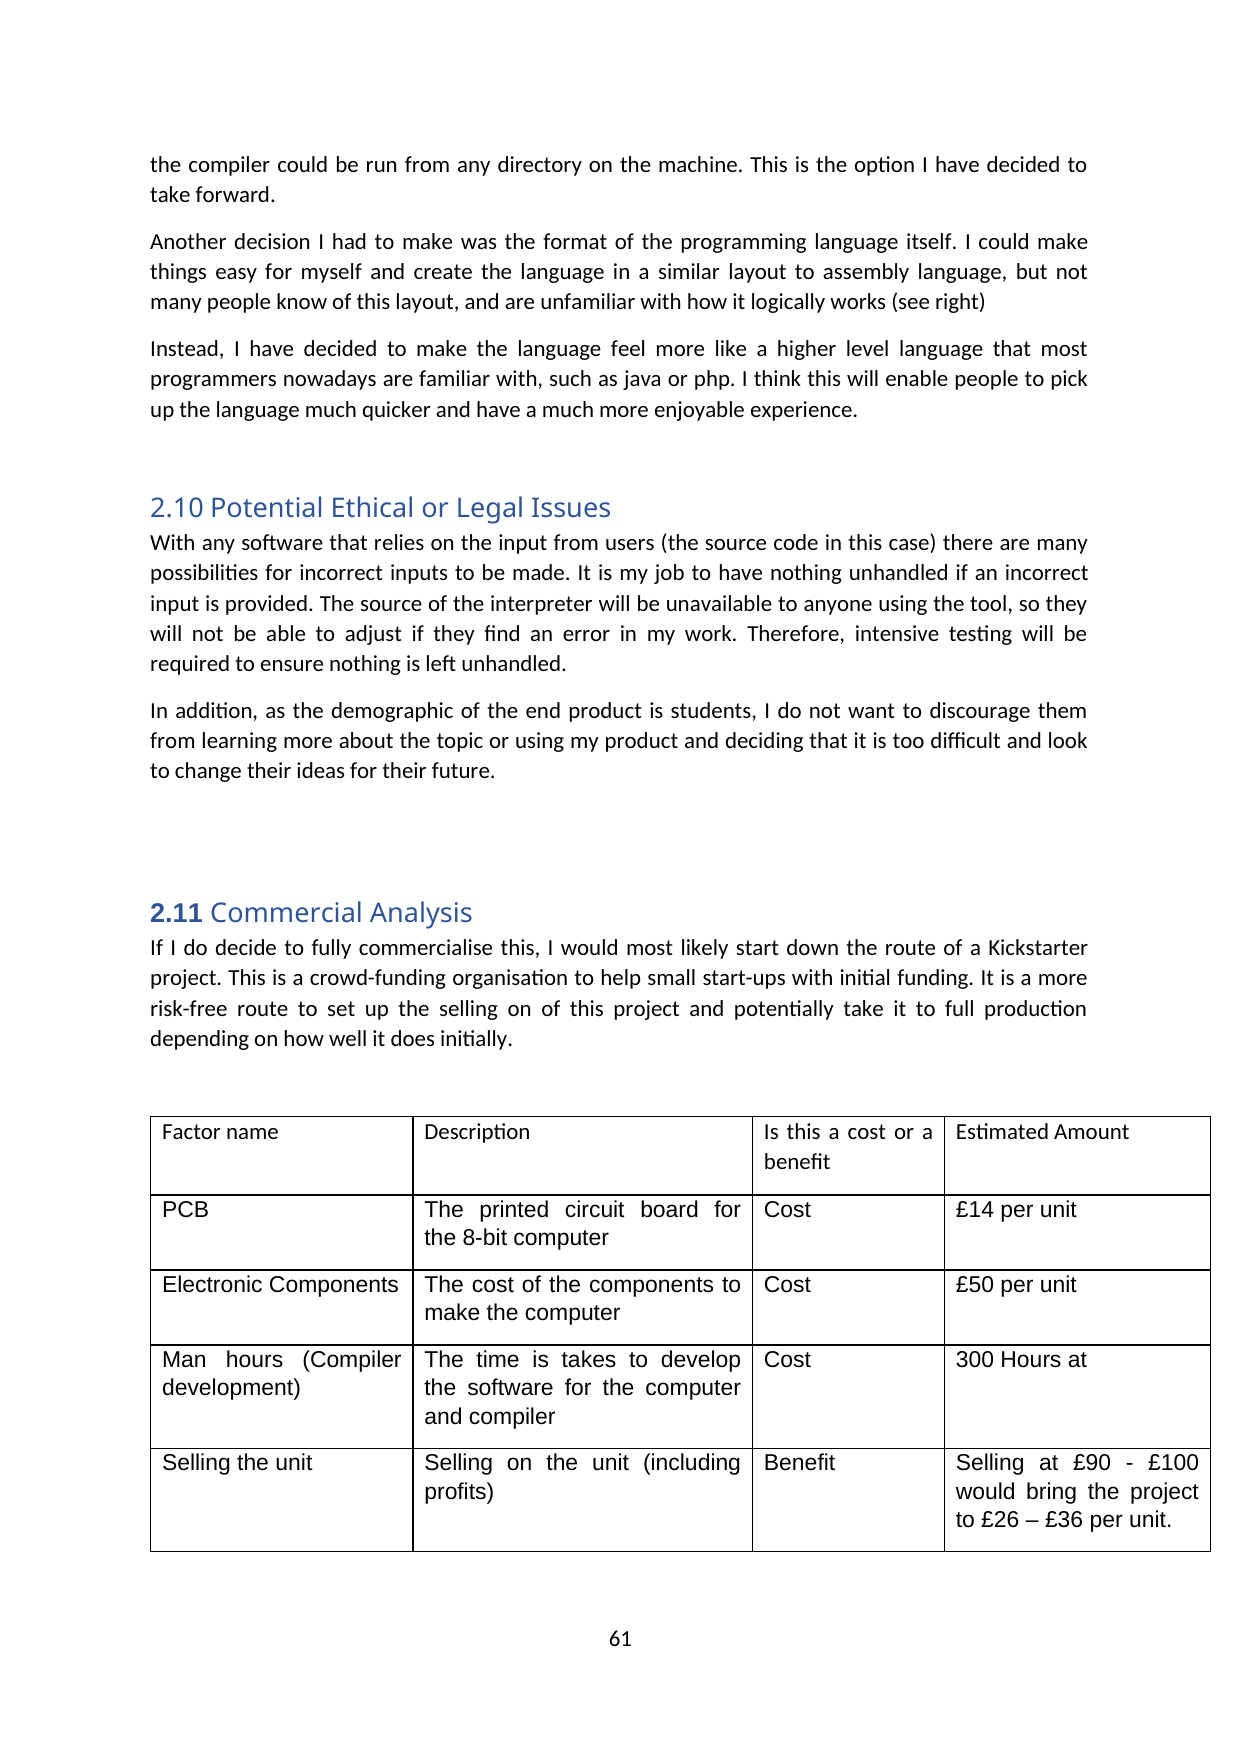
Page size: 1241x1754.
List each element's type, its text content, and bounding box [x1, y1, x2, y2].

text Another decision I had to make was the format of the programming language itself. I could make things easy for myself and create the language in a similar layout to assembly language, but not many people know of this layout, and are unfamiliar with how it logically works (see right) [150, 227, 1090, 316]
table_cell £50 per unit [945, 1271, 1210, 1344]
table_cell PCB [151, 1196, 412, 1269]
table_cell Benefit [753, 1449, 944, 1551]
table_cell Cost [753, 1271, 944, 1344]
text Instead, I have decided to make the language feel more like a higher level language that most programmers nowadays are familiar with, such as java or php. I think this will enable people to pick up the language much quicker and have a much more enjoyable experience. [150, 334, 1090, 423]
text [150, 150, 1090, 208]
subtitle Commercial Analysis [150, 893, 1090, 930]
subtitle Potential Ethical or Legal Issues [150, 488, 1090, 525]
table_cell Cost [753, 1346, 944, 1448]
table_cell £14 per unit [945, 1196, 1210, 1269]
table_cell 300 Hours at [945, 1346, 1210, 1448]
text If I do decide to fully commercialise this, I would most likely start down the route of a Kickstarter project. This is a crowd-funding organisation to help small start-ups with initial funding. It is a more risk-free route to set up the selling on of this project and potentially take it to full production depending on how well it does initially. [150, 933, 1090, 1052]
table_cell Selling the unit [151, 1449, 412, 1551]
table_cell Man hours (Compiler development) [151, 1346, 412, 1448]
table_cell The time is takes to develop the software for the computer and compiler [414, 1346, 752, 1448]
table_cell The cost of the components to make the computer [414, 1271, 752, 1344]
table_cell Electronic Components [151, 1271, 412, 1344]
table_cell Selling on the unit (including profits) [414, 1449, 752, 1551]
table_cell The printed circuit board for the 8-bit computer [414, 1196, 752, 1269]
table_cell Selling at £90 - £100 would bring the project to £26 – £36 per unit. [945, 1449, 1210, 1551]
table_header Description [414, 1117, 752, 1194]
table_header Estimated Amount [945, 1117, 1210, 1194]
text With any software that relies on the input from users (the source code in this case) there are many possibilities for incorrect inputs to be made. It is my job to have nothing unhandled if an incorrect input is provided. The source of the interpreter will be unavailable to anyone using the tool, so they will not be able to adjust if they find an error in my work. Therefore, intensive testing will be required to ensure nothing is left unhandled. [150, 528, 1090, 677]
table_cell Cost [753, 1196, 944, 1269]
table_header Is this a cost or a benefit [753, 1117, 944, 1194]
text In addition, as the demographic of the end product is students, I do not want to discourage them from learning more about the topic or using my product and deciding that it is too difficult and look to change their ideas for their future. [150, 696, 1090, 784]
table_header Factor name [151, 1117, 412, 1194]
